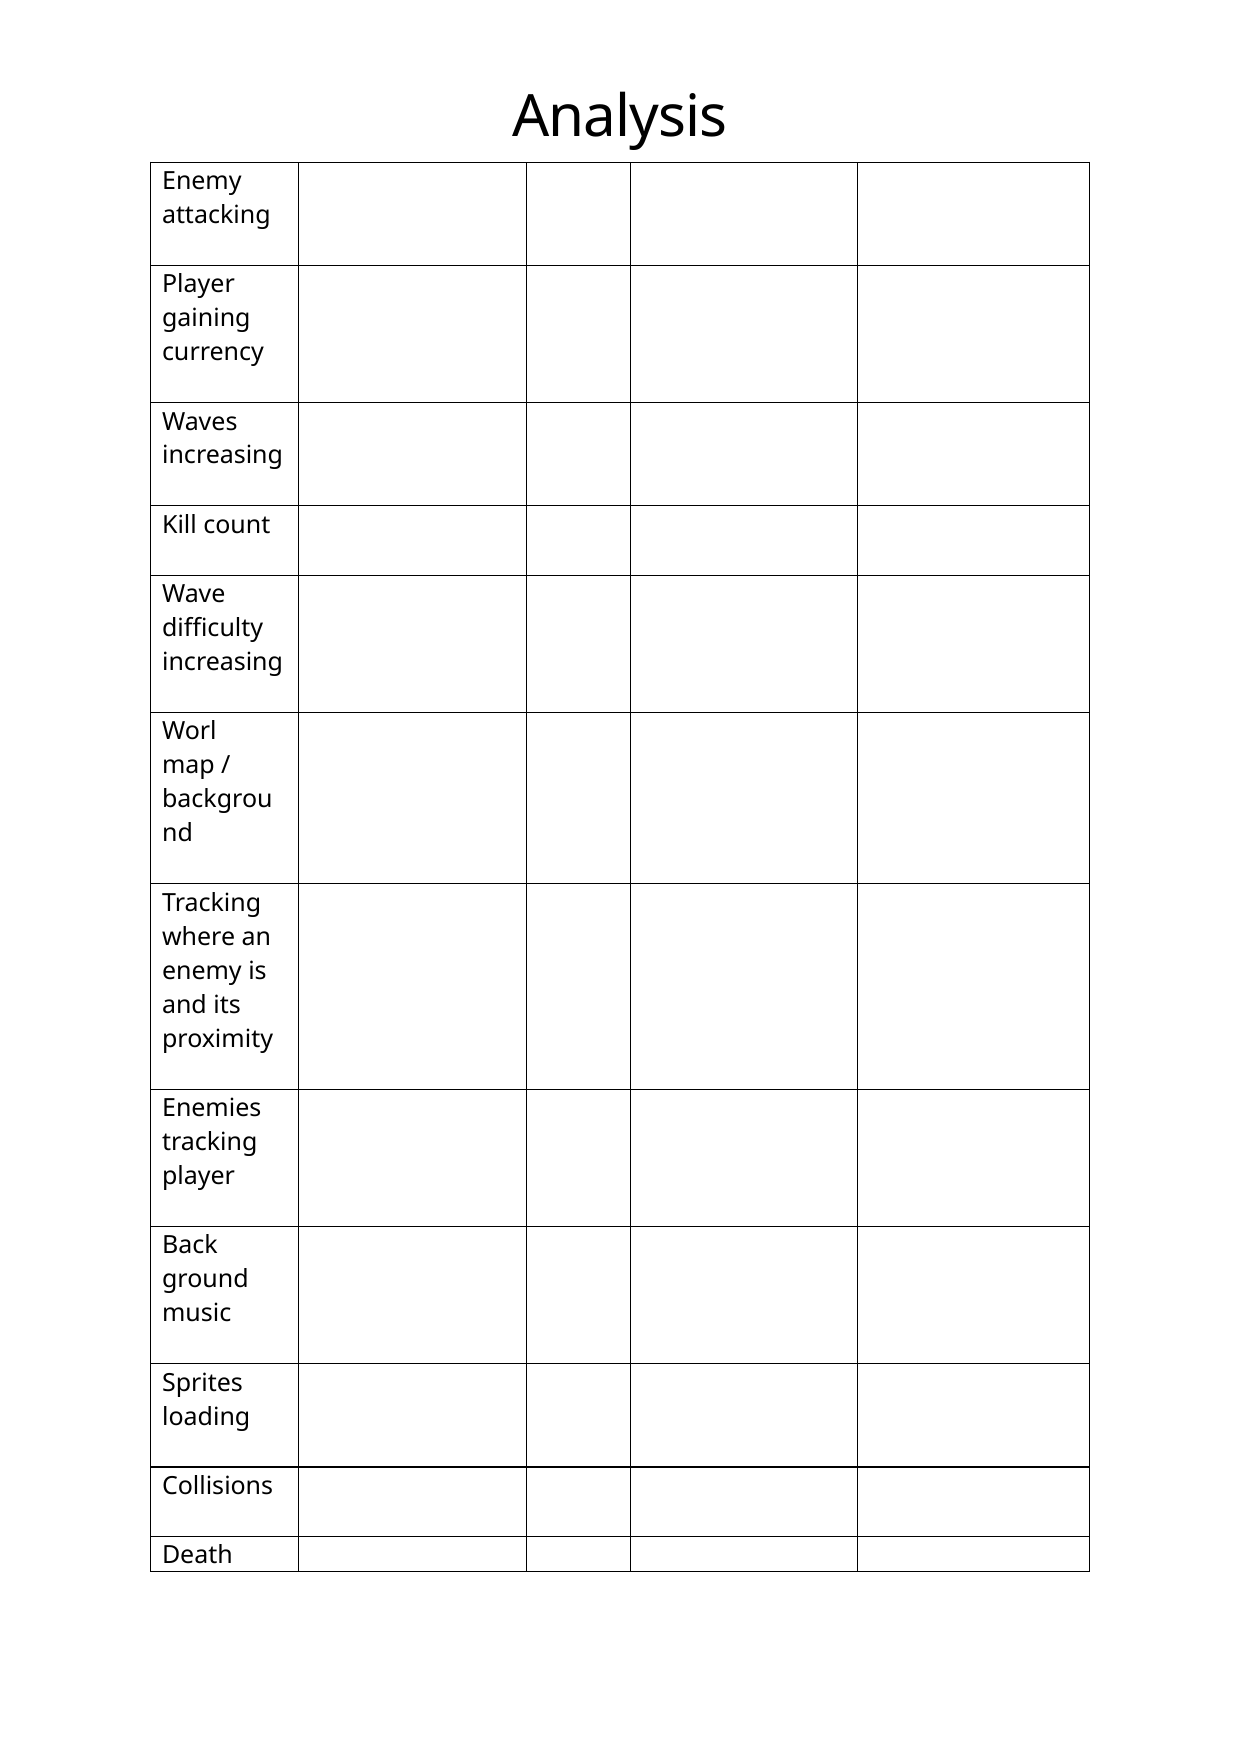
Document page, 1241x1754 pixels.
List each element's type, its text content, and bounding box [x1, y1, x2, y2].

table_cell Kill count [151, 506, 298, 574]
table_cell Enemies tracking player [151, 1090, 298, 1226]
table_cell [858, 1364, 1089, 1466]
table_cell [299, 1468, 526, 1536]
table_cell [299, 576, 526, 712]
table_cell Collisions [151, 1468, 298, 1536]
table_cell [858, 1468, 1089, 1536]
table_cell [858, 713, 1089, 883]
table_cell [631, 1364, 857, 1466]
table_cell [858, 403, 1089, 505]
table_cell [527, 1090, 630, 1226]
table_cell [858, 576, 1089, 712]
table_cell [631, 713, 857, 883]
table_cell [299, 403, 526, 505]
table_cell [299, 1227, 526, 1363]
table_cell [858, 1537, 1089, 1571]
table_cell Tracking where an enemy is and its proximity [151, 884, 298, 1088]
table_cell [631, 1090, 857, 1226]
table_cell [858, 884, 1089, 1088]
table_cell Wave difficulty increasing [151, 576, 298, 712]
table_cell [299, 266, 526, 402]
table_cell [858, 506, 1089, 574]
table_cell [299, 1090, 526, 1226]
table_cell [631, 1468, 857, 1536]
table_cell [299, 1537, 526, 1571]
table_cell [527, 884, 630, 1088]
table_cell [631, 1537, 857, 1571]
table_cell [299, 1364, 526, 1466]
table_cell [299, 713, 526, 883]
table_cell [631, 266, 857, 402]
table_cell [299, 163, 526, 265]
table_cell Player gaining currency [151, 266, 298, 402]
table_cell [858, 163, 1089, 265]
table_cell Worl map / background [151, 713, 298, 883]
table_cell [527, 506, 630, 574]
table_cell [527, 1364, 630, 1466]
table_cell [527, 576, 630, 712]
table_cell Death [151, 1537, 298, 1571]
table_cell [858, 1090, 1089, 1226]
table_cell [527, 163, 630, 265]
table_cell [299, 884, 526, 1088]
table_cell [631, 163, 857, 265]
table_cell [527, 403, 630, 505]
table_cell Enemy attacking [151, 163, 298, 265]
table_cell [631, 403, 857, 505]
table_cell [631, 506, 857, 574]
table_cell [858, 266, 1089, 402]
table_cell Sprites loading [151, 1364, 298, 1466]
table_cell [527, 266, 630, 402]
table_cell [527, 1537, 630, 1571]
table_cell Back ground music [151, 1227, 298, 1363]
table_cell [858, 1227, 1089, 1363]
table_cell [299, 506, 526, 574]
table_cell Waves increasing [151, 403, 298, 505]
table_cell [527, 1468, 630, 1536]
table_cell [631, 1227, 857, 1363]
table_cell [631, 884, 857, 1088]
table_cell [631, 576, 857, 712]
table_cell [527, 1227, 630, 1363]
table_cell [527, 713, 630, 883]
